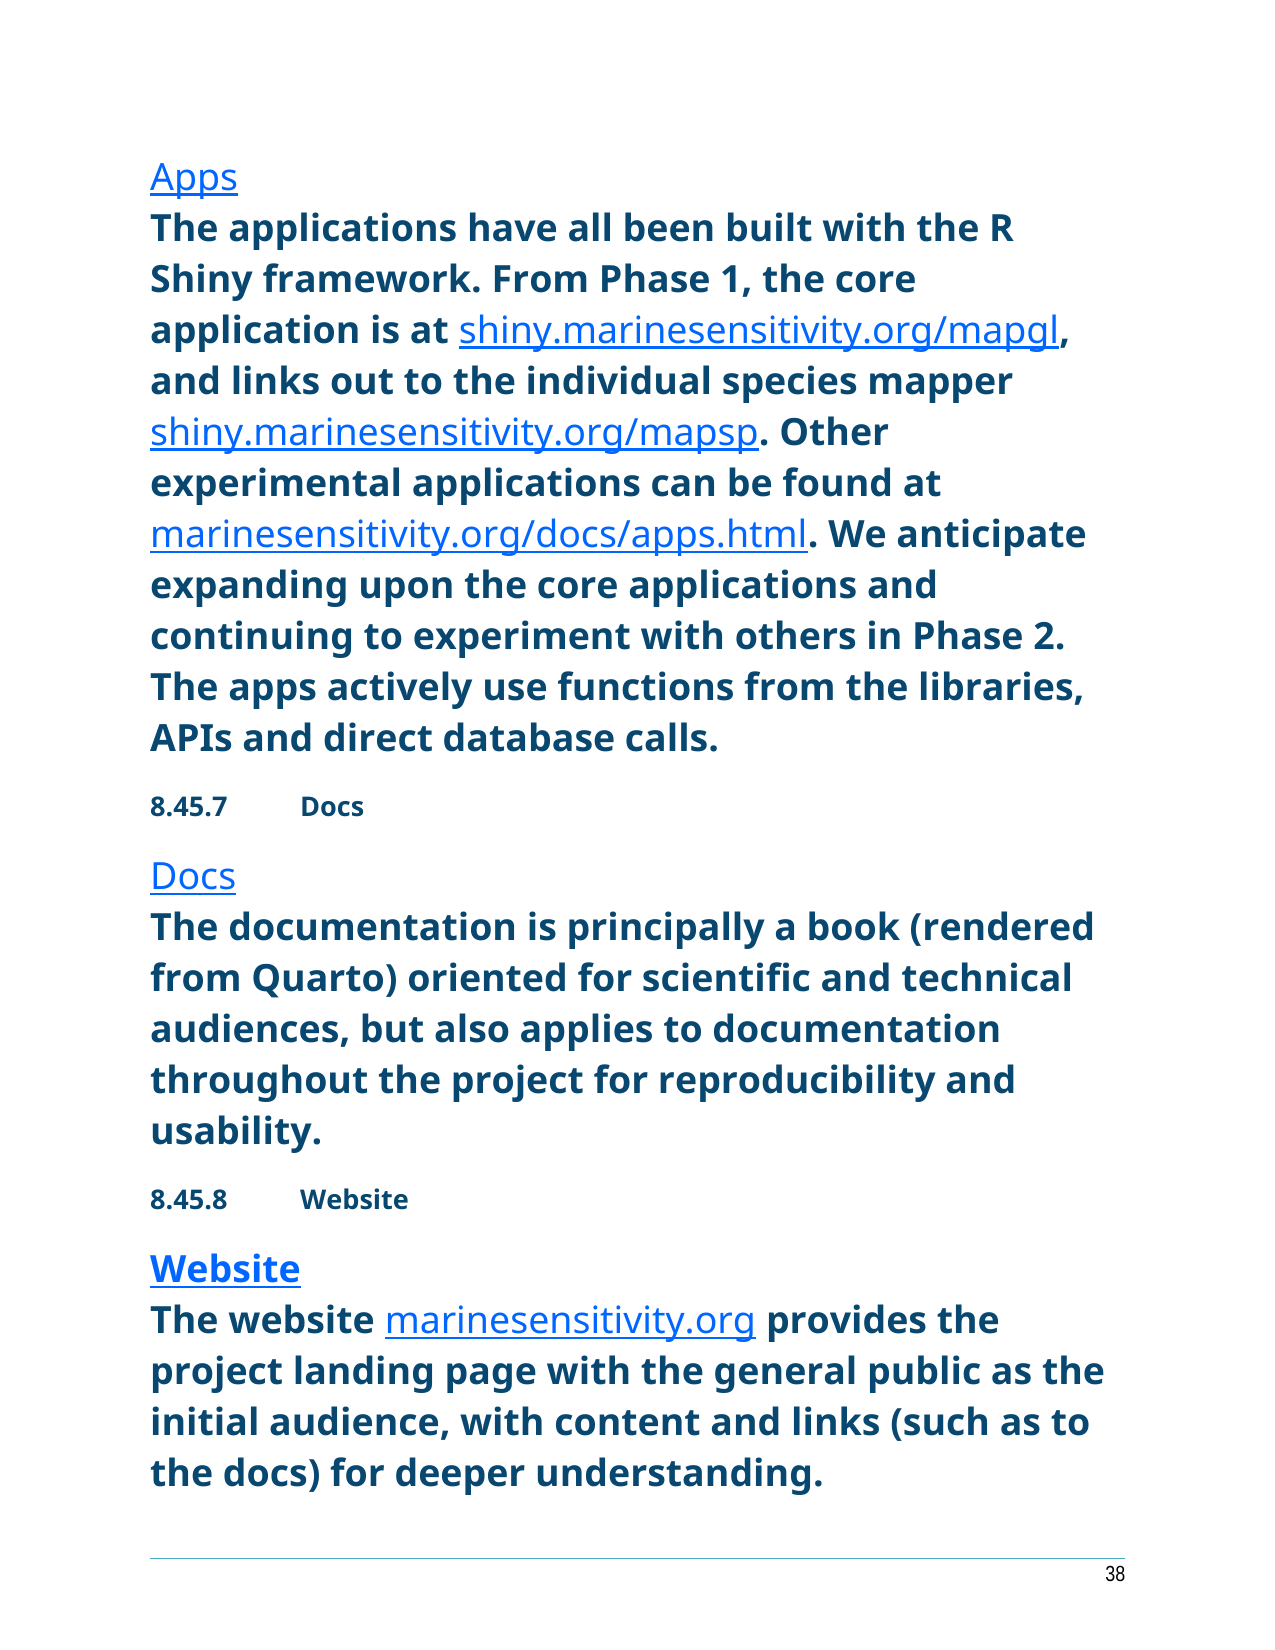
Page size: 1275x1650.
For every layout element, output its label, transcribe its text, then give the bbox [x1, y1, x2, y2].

subtitle Website [150, 1181, 1125, 1217]
subtitle Docs [150, 787, 1125, 824]
